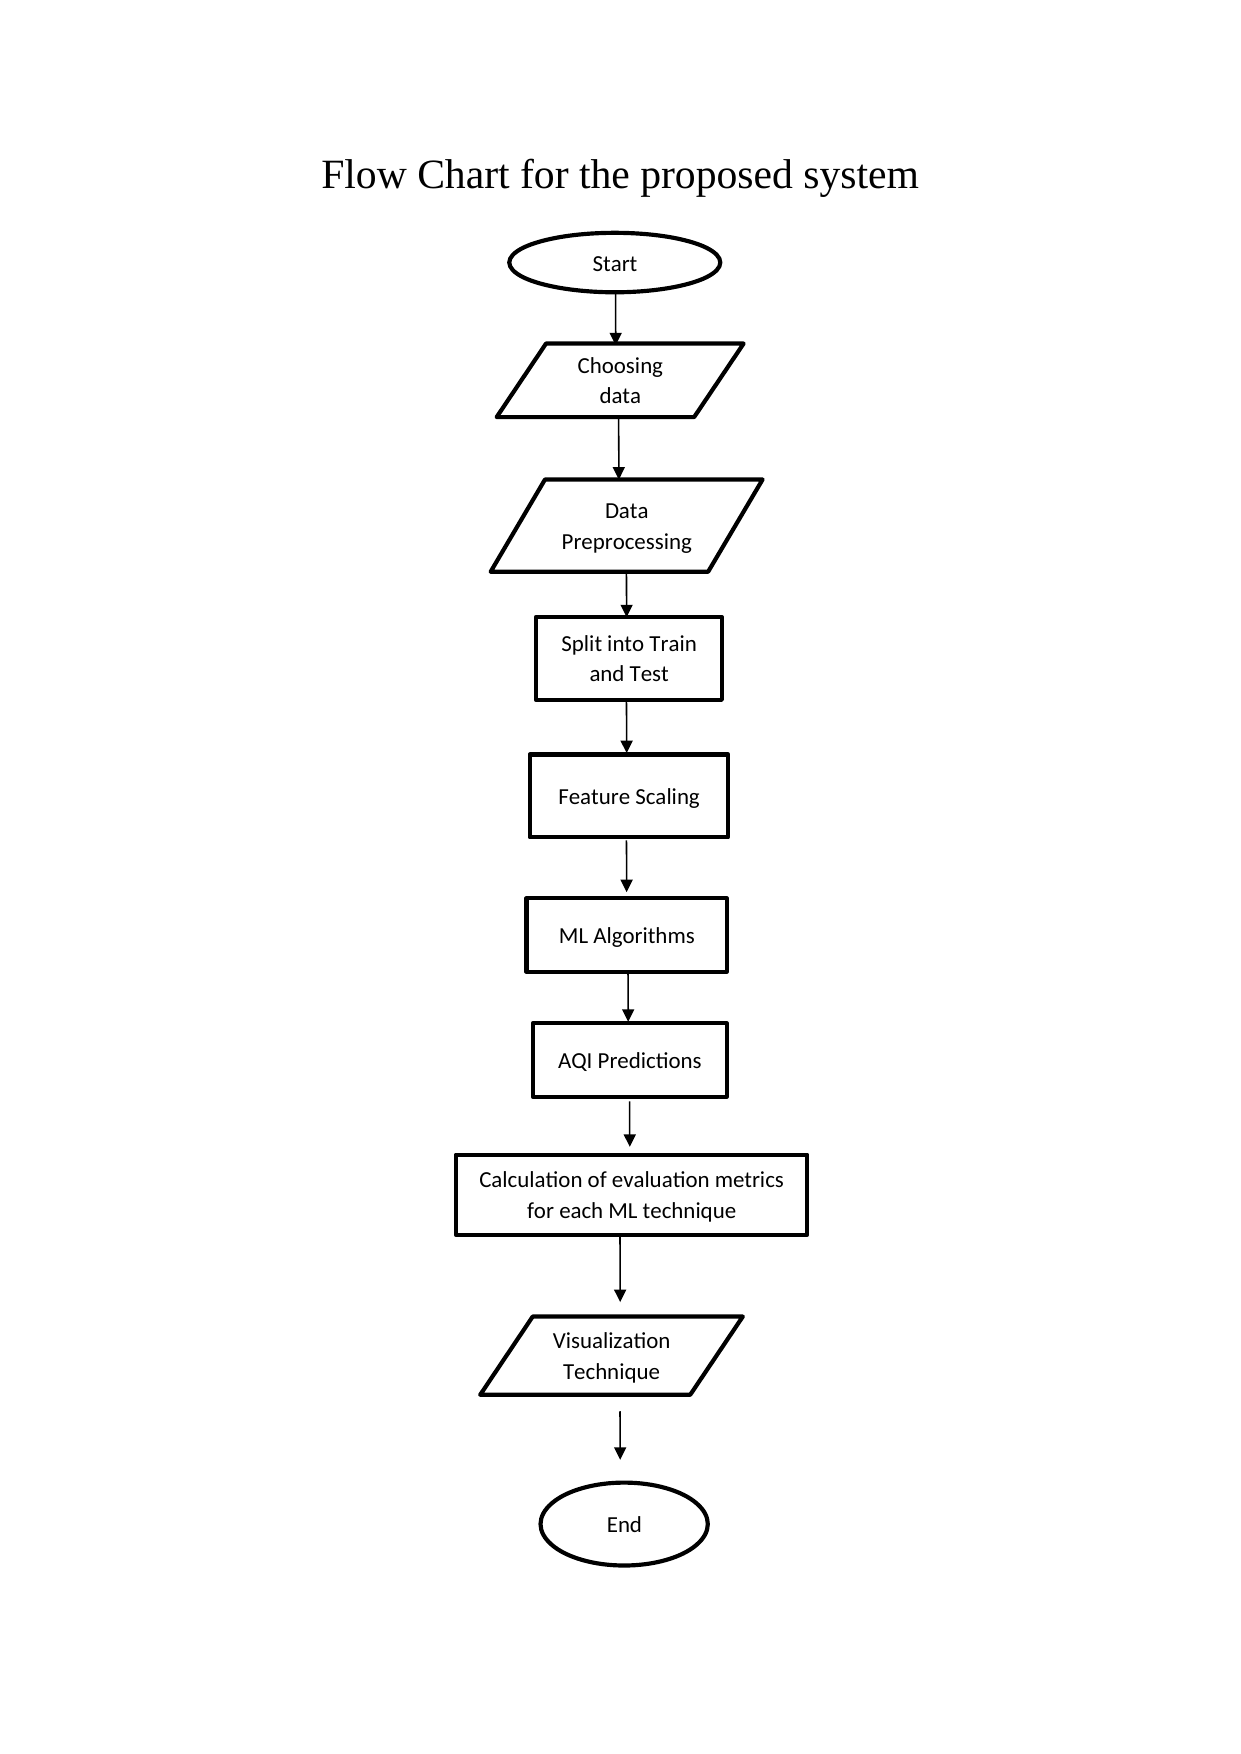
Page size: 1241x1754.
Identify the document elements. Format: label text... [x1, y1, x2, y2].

text STEP1: Choosing a dataset [619, 333, 1090, 372]
text Flow Chart for the proposed system [150, 150, 1090, 198]
text STEP1: Choosing a dataset [150, 333, 613, 372]
